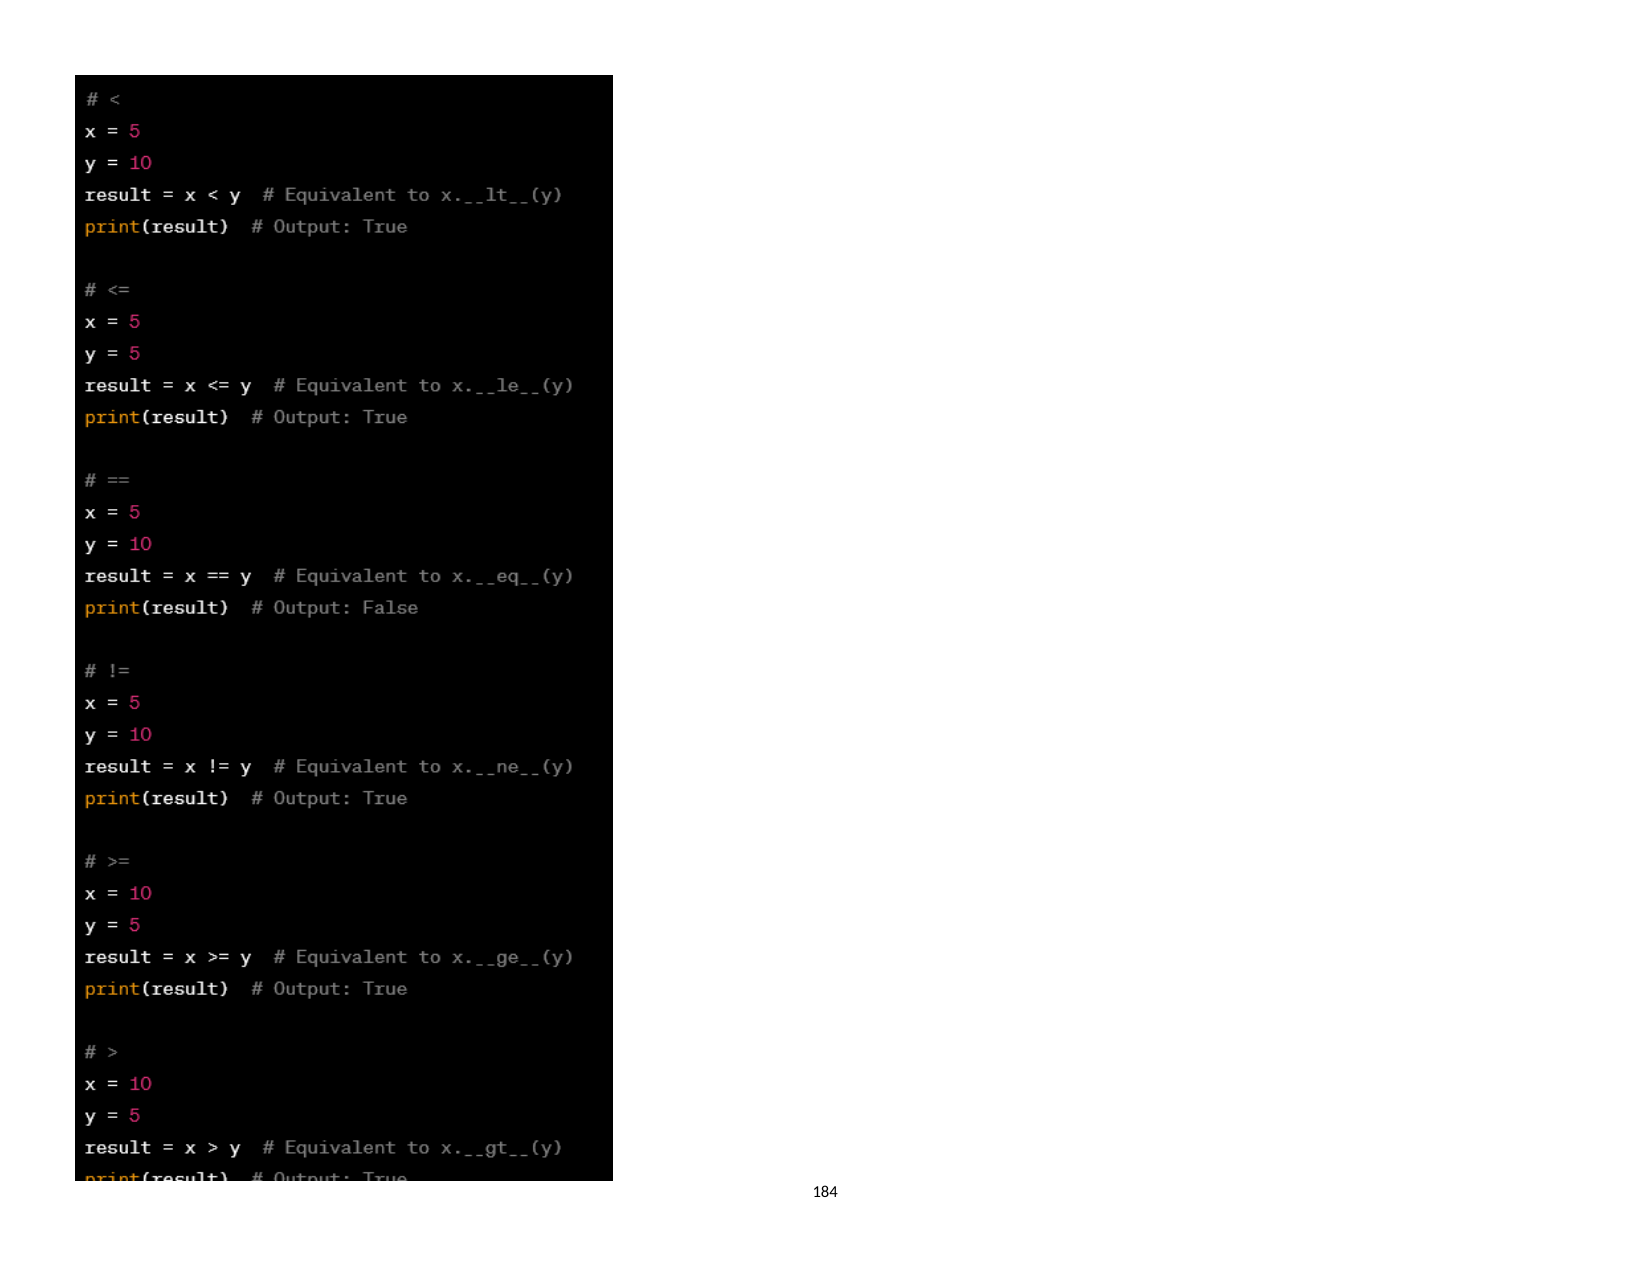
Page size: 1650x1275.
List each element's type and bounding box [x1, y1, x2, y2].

picture [75, 75, 613, 1181]
